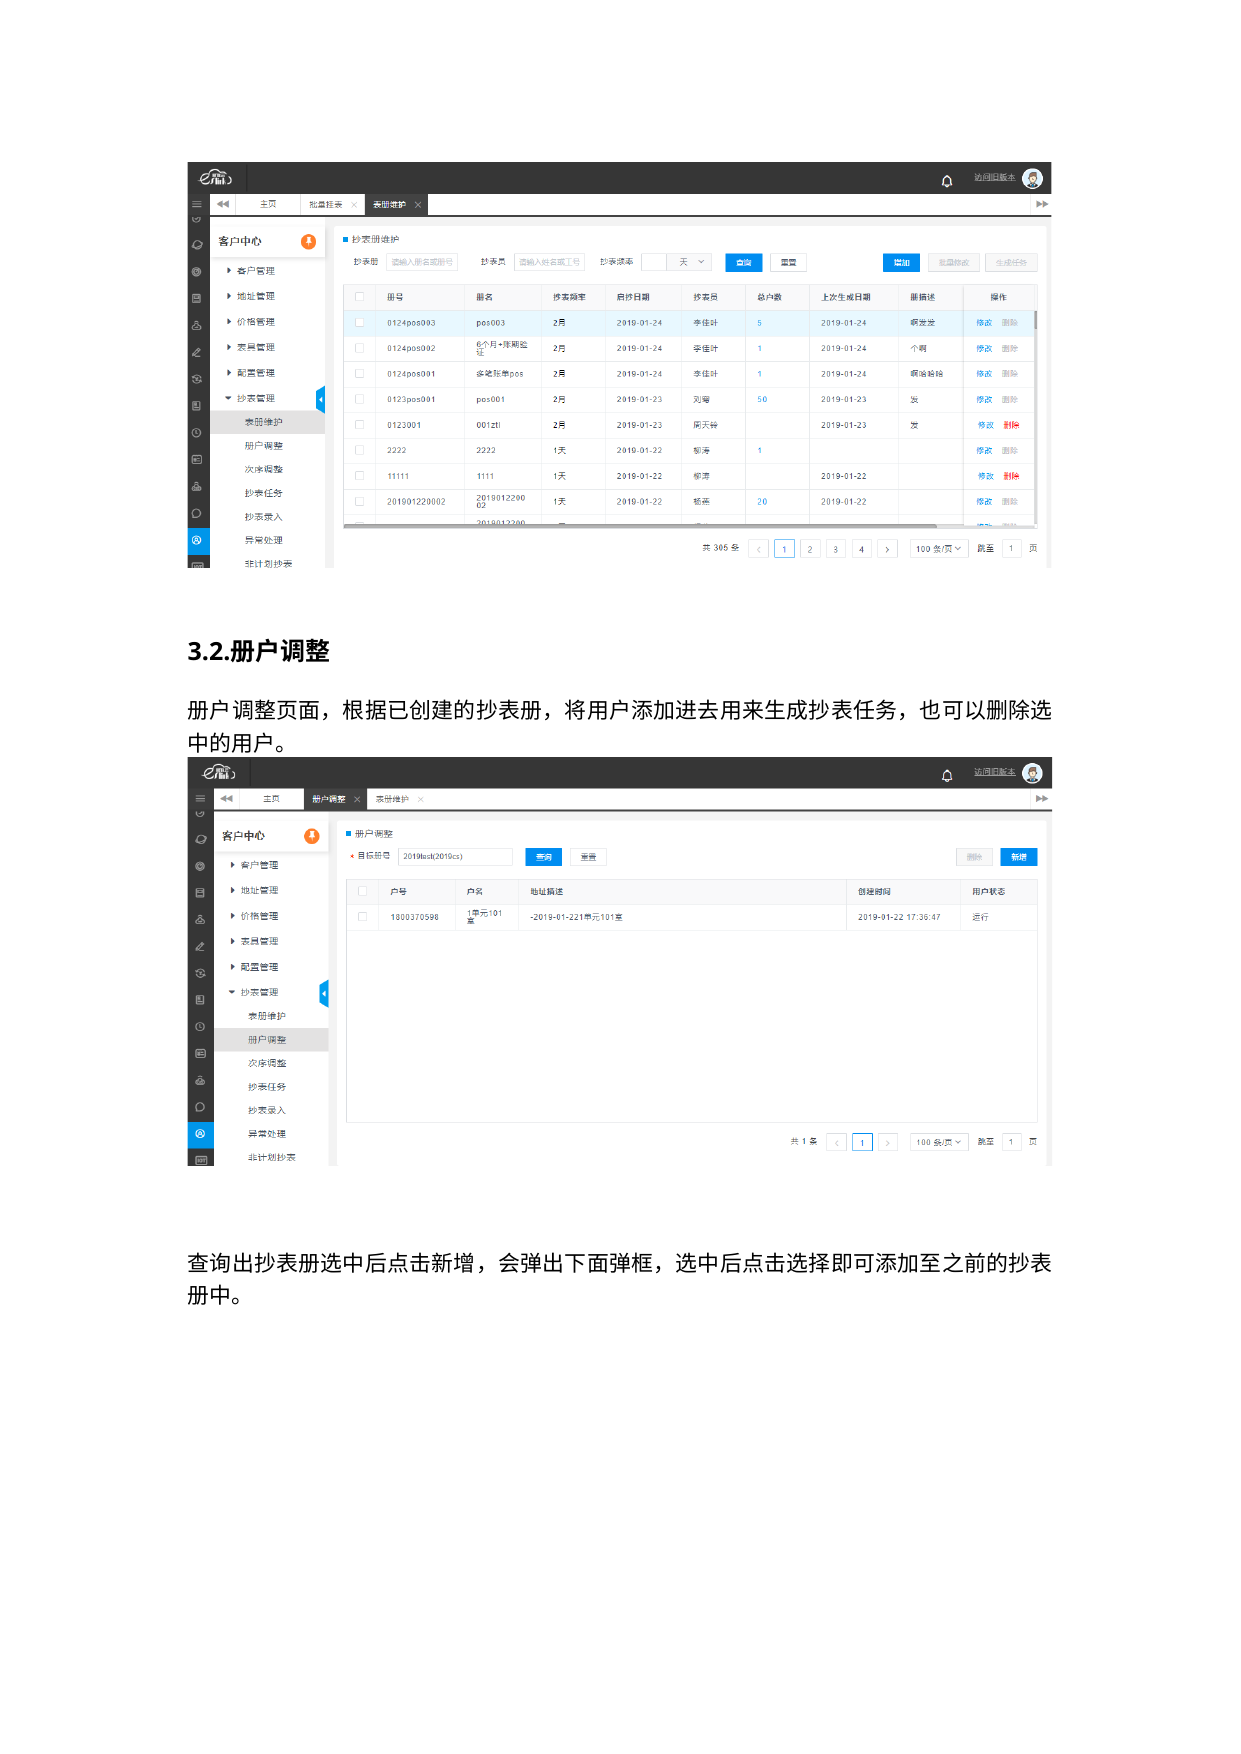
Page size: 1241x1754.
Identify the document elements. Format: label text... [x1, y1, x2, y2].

picture [187, 162, 1052, 568]
picture [187, 757, 1053, 1166]
text 查询出抄表册选中后点击新增，会弹出下面弹框，选中后点击选择即可添加至之前的抄表册中。 [187, 1245, 1053, 1310]
text 3.2.册户调整 [187, 617, 1053, 682]
text 册户调整页面，根据已创建的抄表册，将用户添加进去用来生成抄表任务，也可以删除选中的用户。 [187, 693, 1053, 757]
